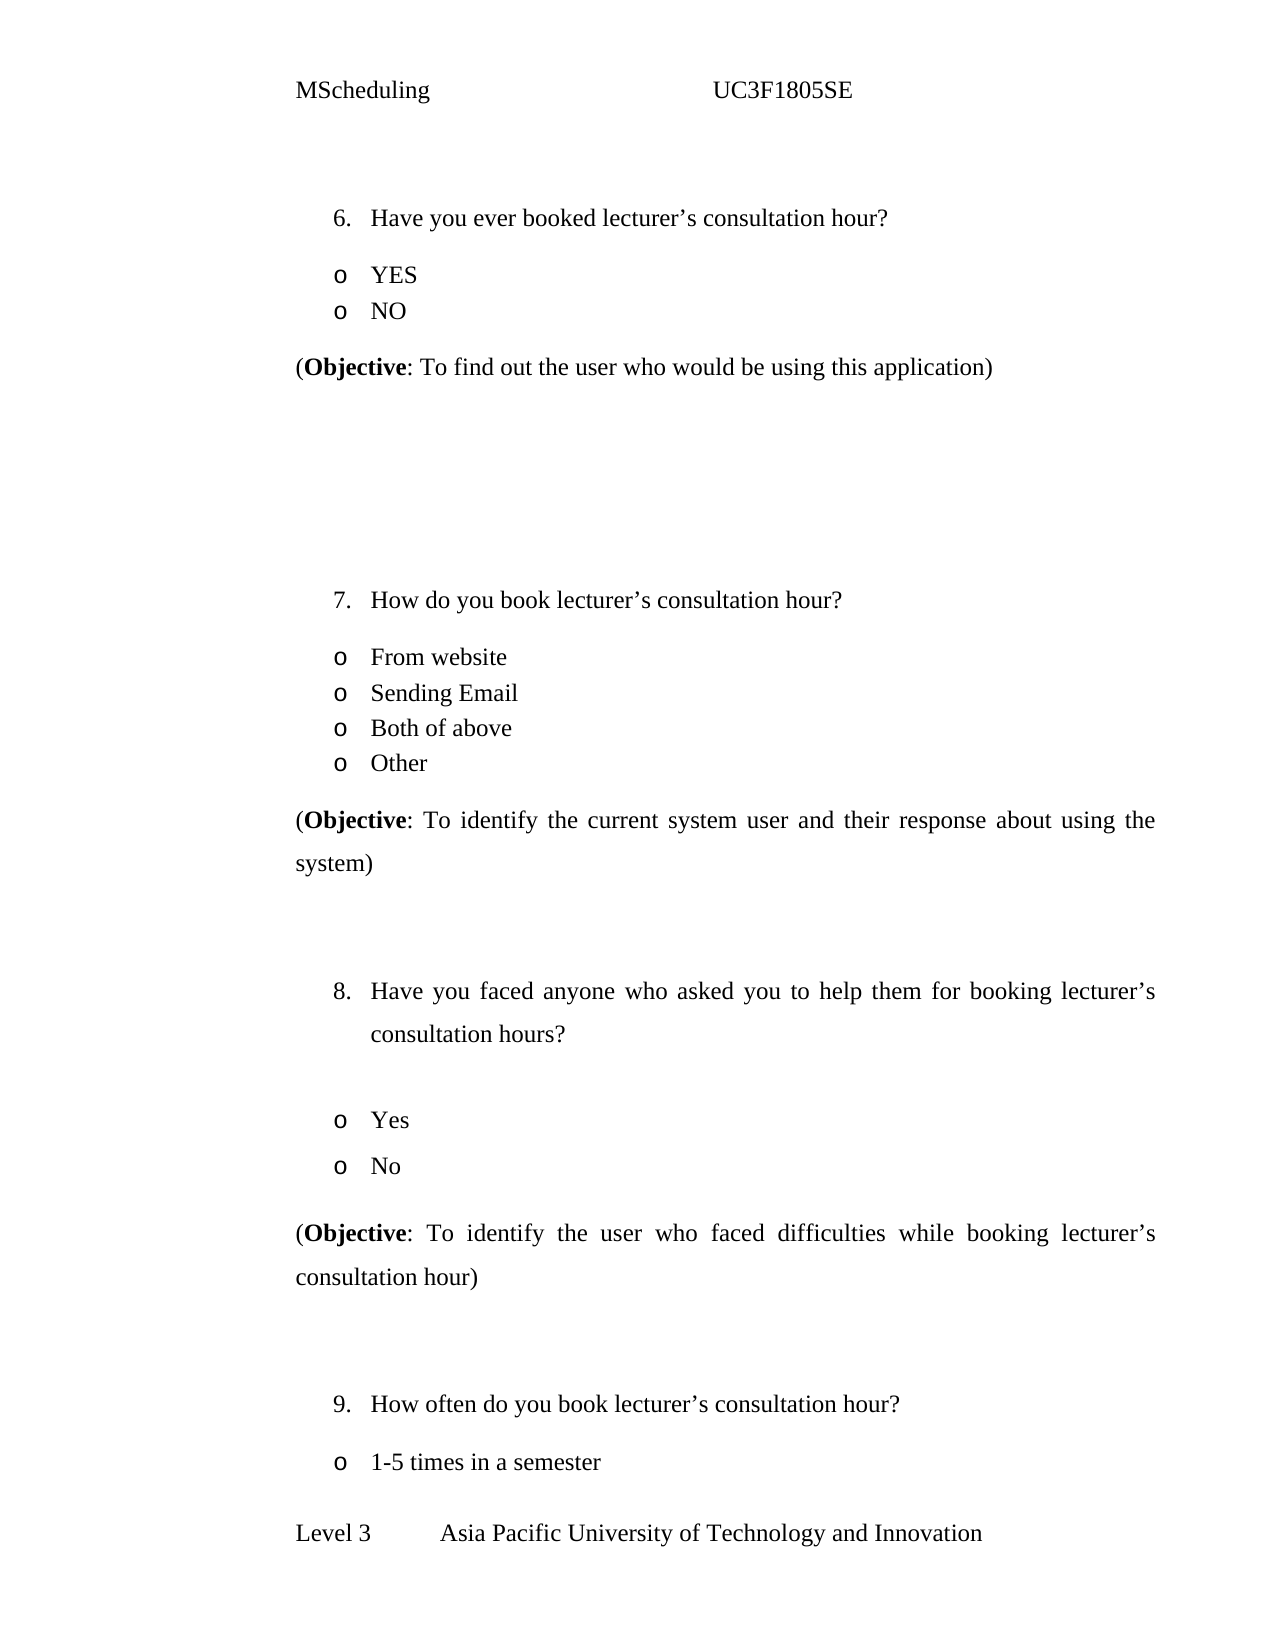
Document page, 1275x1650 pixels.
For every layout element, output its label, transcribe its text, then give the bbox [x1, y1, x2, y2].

list Have you faced anyone who asked you to help them for booking lecturer’s consultation hours? [333, 976, 1157, 1048]
list Other [333, 748, 1157, 779]
list NO [333, 296, 1157, 327]
text (Objective: To find out the user who would be using this application) [295, 352, 1157, 381]
text (Objective: To identify the user who faced difficulties while booking lecturer’s consultation hour) [295, 1218, 1157, 1290]
list Yes [333, 1105, 1157, 1136]
list From website [333, 642, 1157, 673]
list How often do you book lecturer’s consultation hour? [333, 1389, 1157, 1418]
list No [333, 1151, 1157, 1182]
list How do you book lecturer’s consultation hour? [333, 585, 1157, 613]
list 1-5 times in a semester [333, 1447, 1157, 1478]
list Both of above [333, 713, 1157, 744]
list YES [333, 261, 1157, 291]
list Sending Email [333, 678, 1157, 708]
text (Objective: To identify the current system user and their response about using the system) [295, 805, 1157, 877]
list Have you ever booked lecturer’s consultation hour? [333, 203, 1157, 232]
